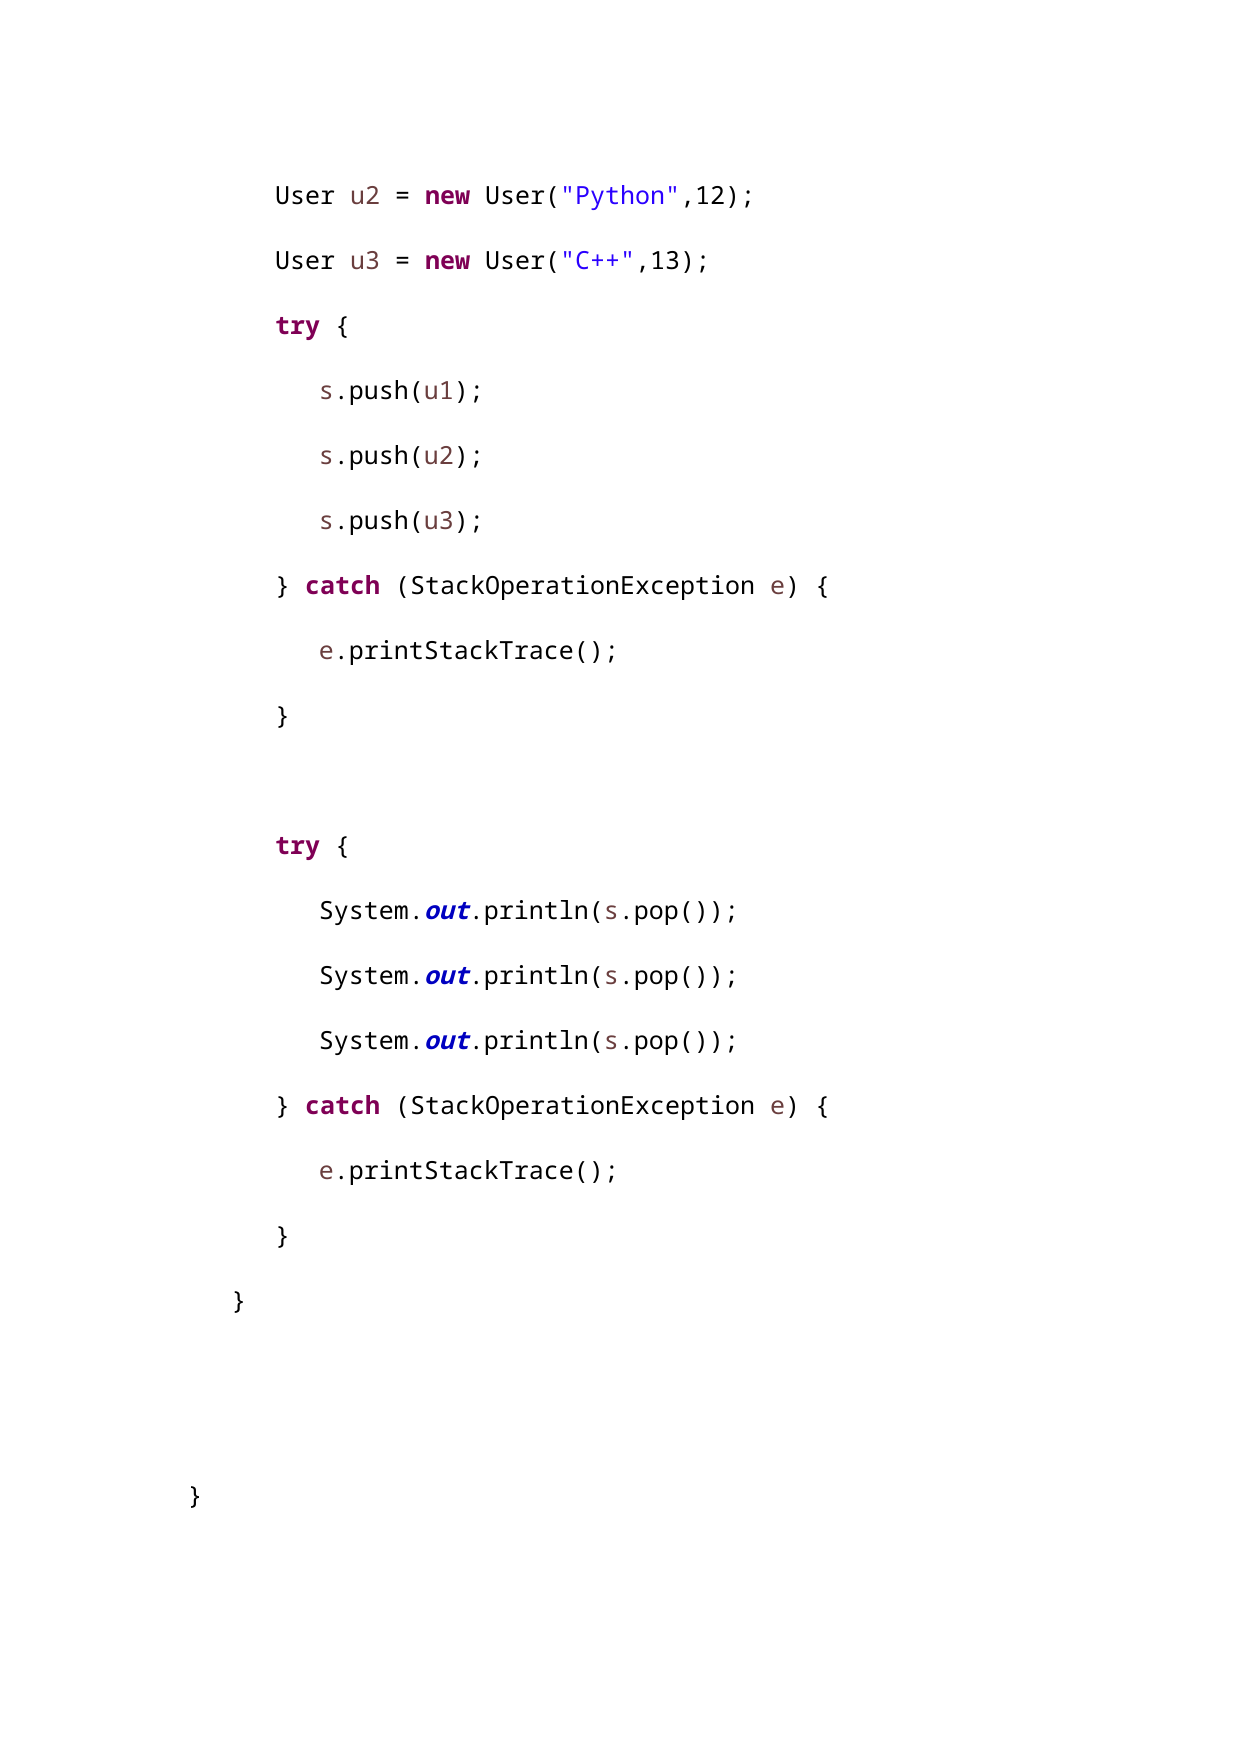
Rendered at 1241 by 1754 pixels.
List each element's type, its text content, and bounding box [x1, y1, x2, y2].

text s.push(u2); [187, 422, 1053, 487]
text User u3 = new User("C++",13); [187, 227, 1053, 292]
text s.push(u1); [187, 357, 1053, 422]
text } [187, 1267, 1053, 1332]
text } catch (StackOperationException e) { [187, 552, 1053, 617]
text try { [187, 812, 1053, 877]
text System.out.println(s.pop()); [187, 877, 1053, 942]
text } [187, 1462, 1053, 1527]
text } [187, 1202, 1053, 1267]
text e.printStackTrace(); [187, 617, 1053, 682]
text } catch (StackOperationException e) { [187, 1072, 1053, 1137]
text s.push(u3); [187, 487, 1053, 552]
text System.out.println(s.pop()); [187, 942, 1053, 1007]
text User u2 = new User("Python",12); [187, 162, 1053, 227]
text System.out.println(s.pop()); [187, 1007, 1053, 1072]
text e.printStackTrace(); [187, 1137, 1053, 1202]
text } [187, 682, 1053, 747]
text try { [187, 292, 1053, 357]
